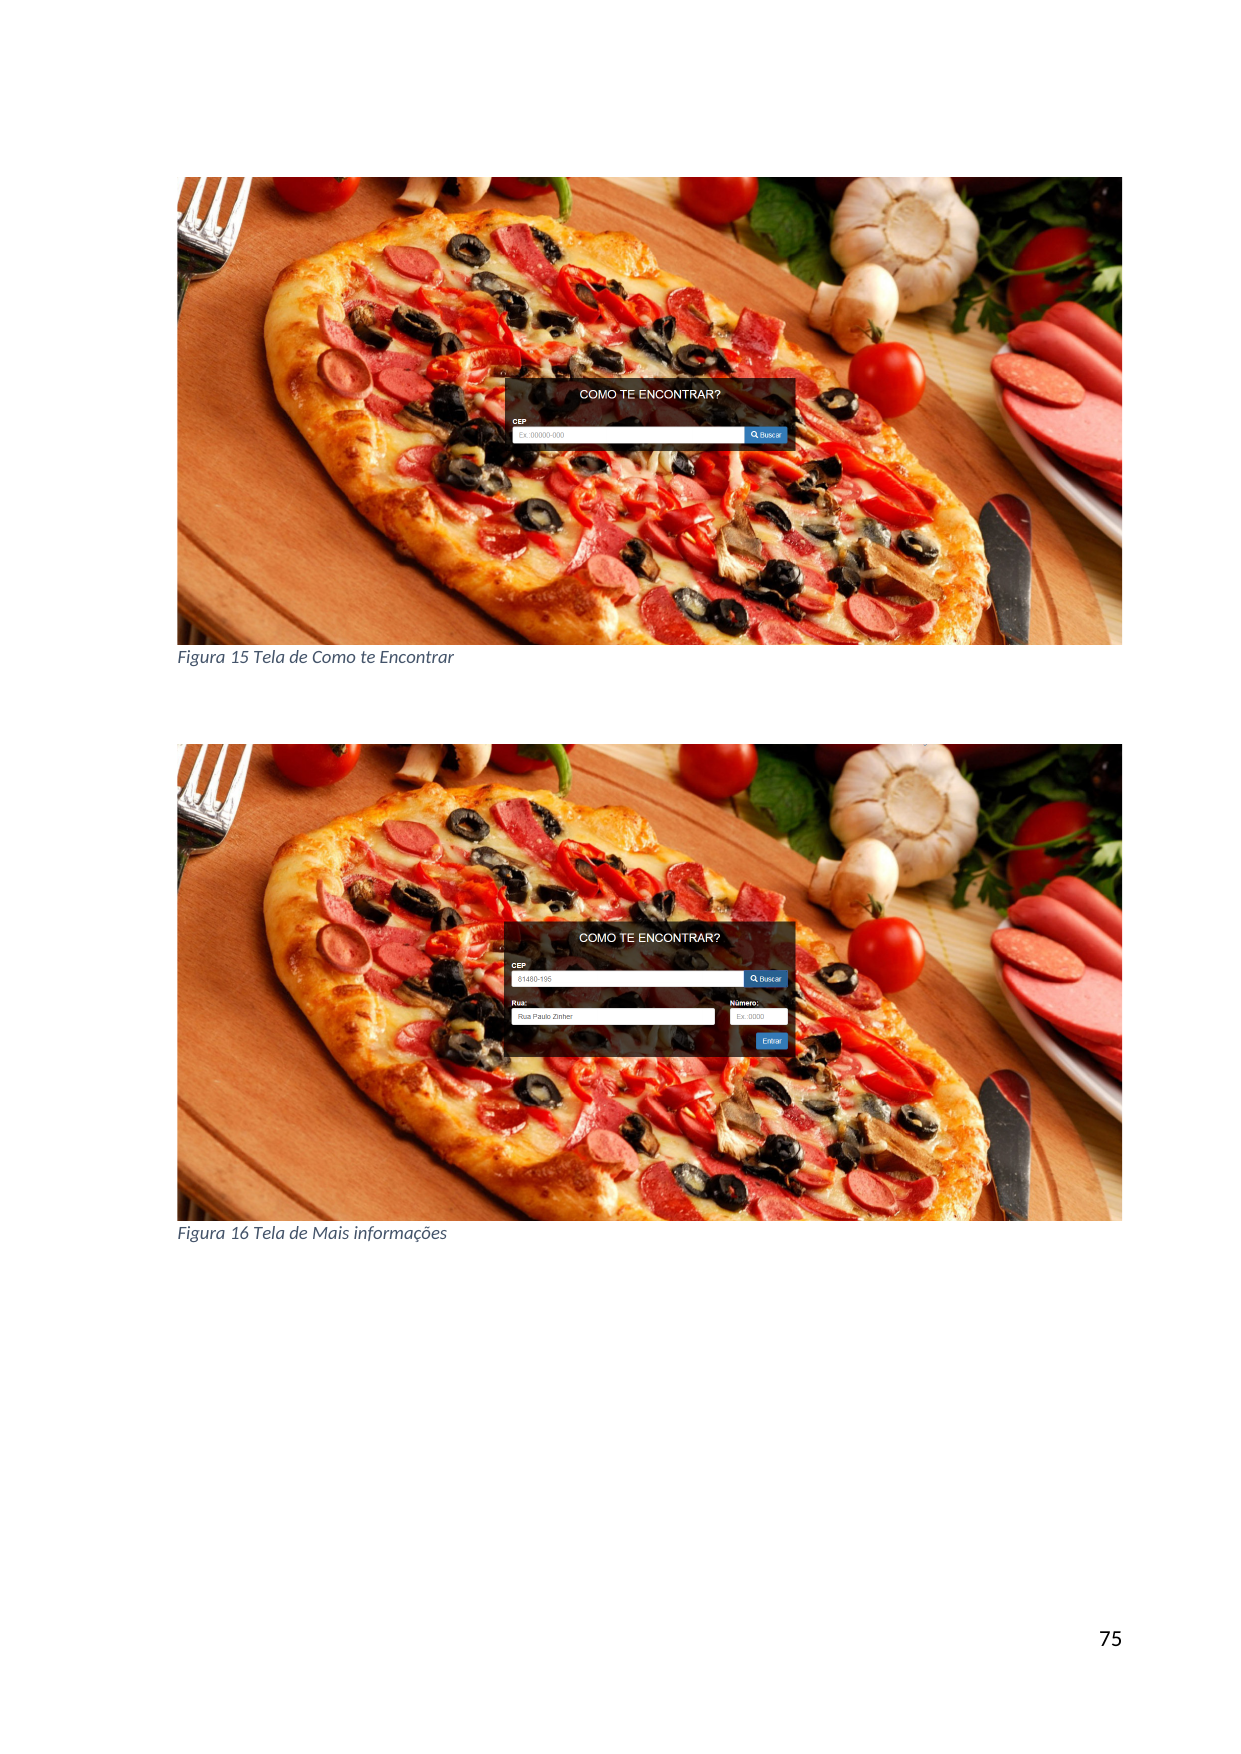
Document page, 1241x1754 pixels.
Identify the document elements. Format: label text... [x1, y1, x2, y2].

picture [177, 744, 1123, 1221]
picture [177, 177, 1123, 645]
